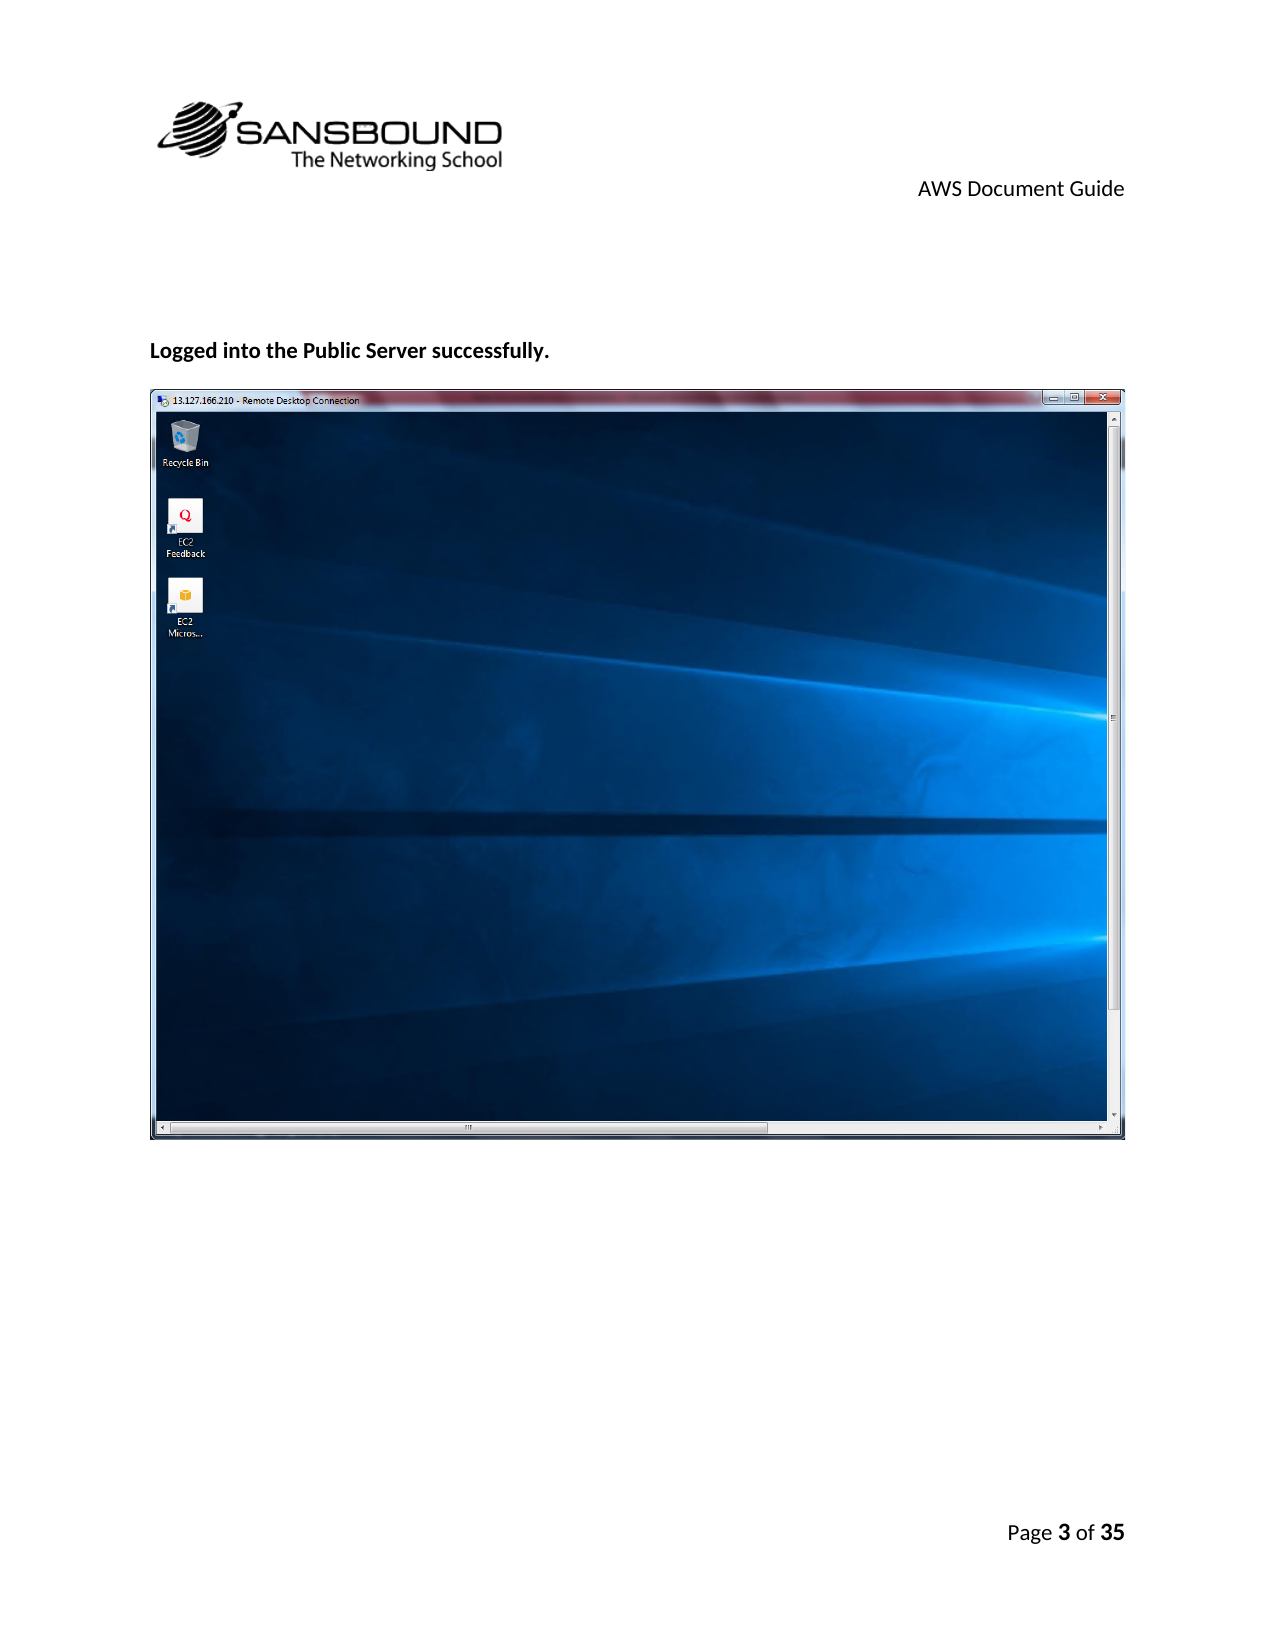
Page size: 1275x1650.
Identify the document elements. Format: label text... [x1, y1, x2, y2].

picture [150, 75, 514, 197]
picture [150, 389, 1125, 1140]
text Logged into the Public Server successfully. [150, 336, 1125, 364]
